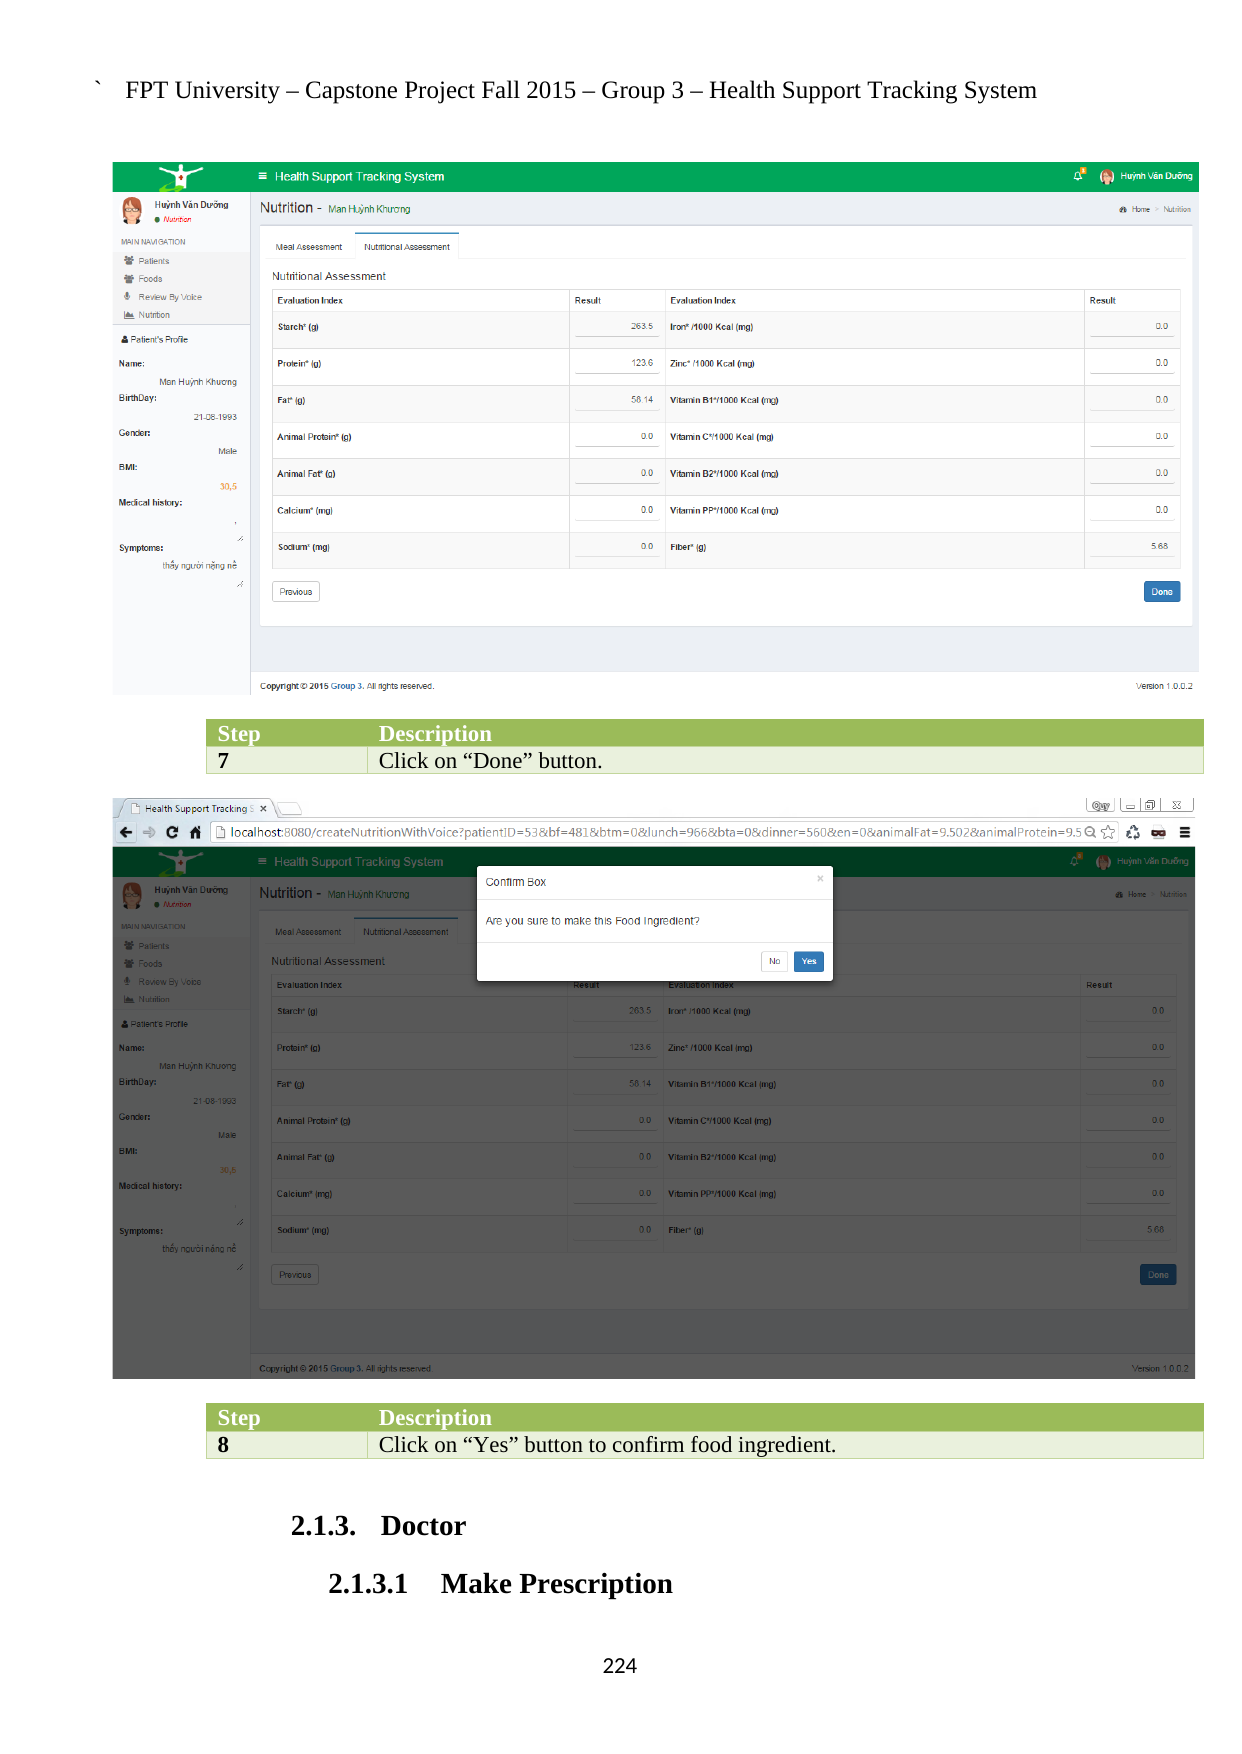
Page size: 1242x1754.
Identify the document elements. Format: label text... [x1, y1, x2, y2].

subtitle Doctor [291, 1508, 1146, 1542]
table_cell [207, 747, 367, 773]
picture [112, 798, 1196, 1379]
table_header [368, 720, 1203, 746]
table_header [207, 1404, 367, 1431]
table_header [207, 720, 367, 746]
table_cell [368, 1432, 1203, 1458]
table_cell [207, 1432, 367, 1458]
subtitle Make Prescription [328, 1567, 1146, 1600]
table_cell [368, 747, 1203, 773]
picture [112, 162, 1199, 695]
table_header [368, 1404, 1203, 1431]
